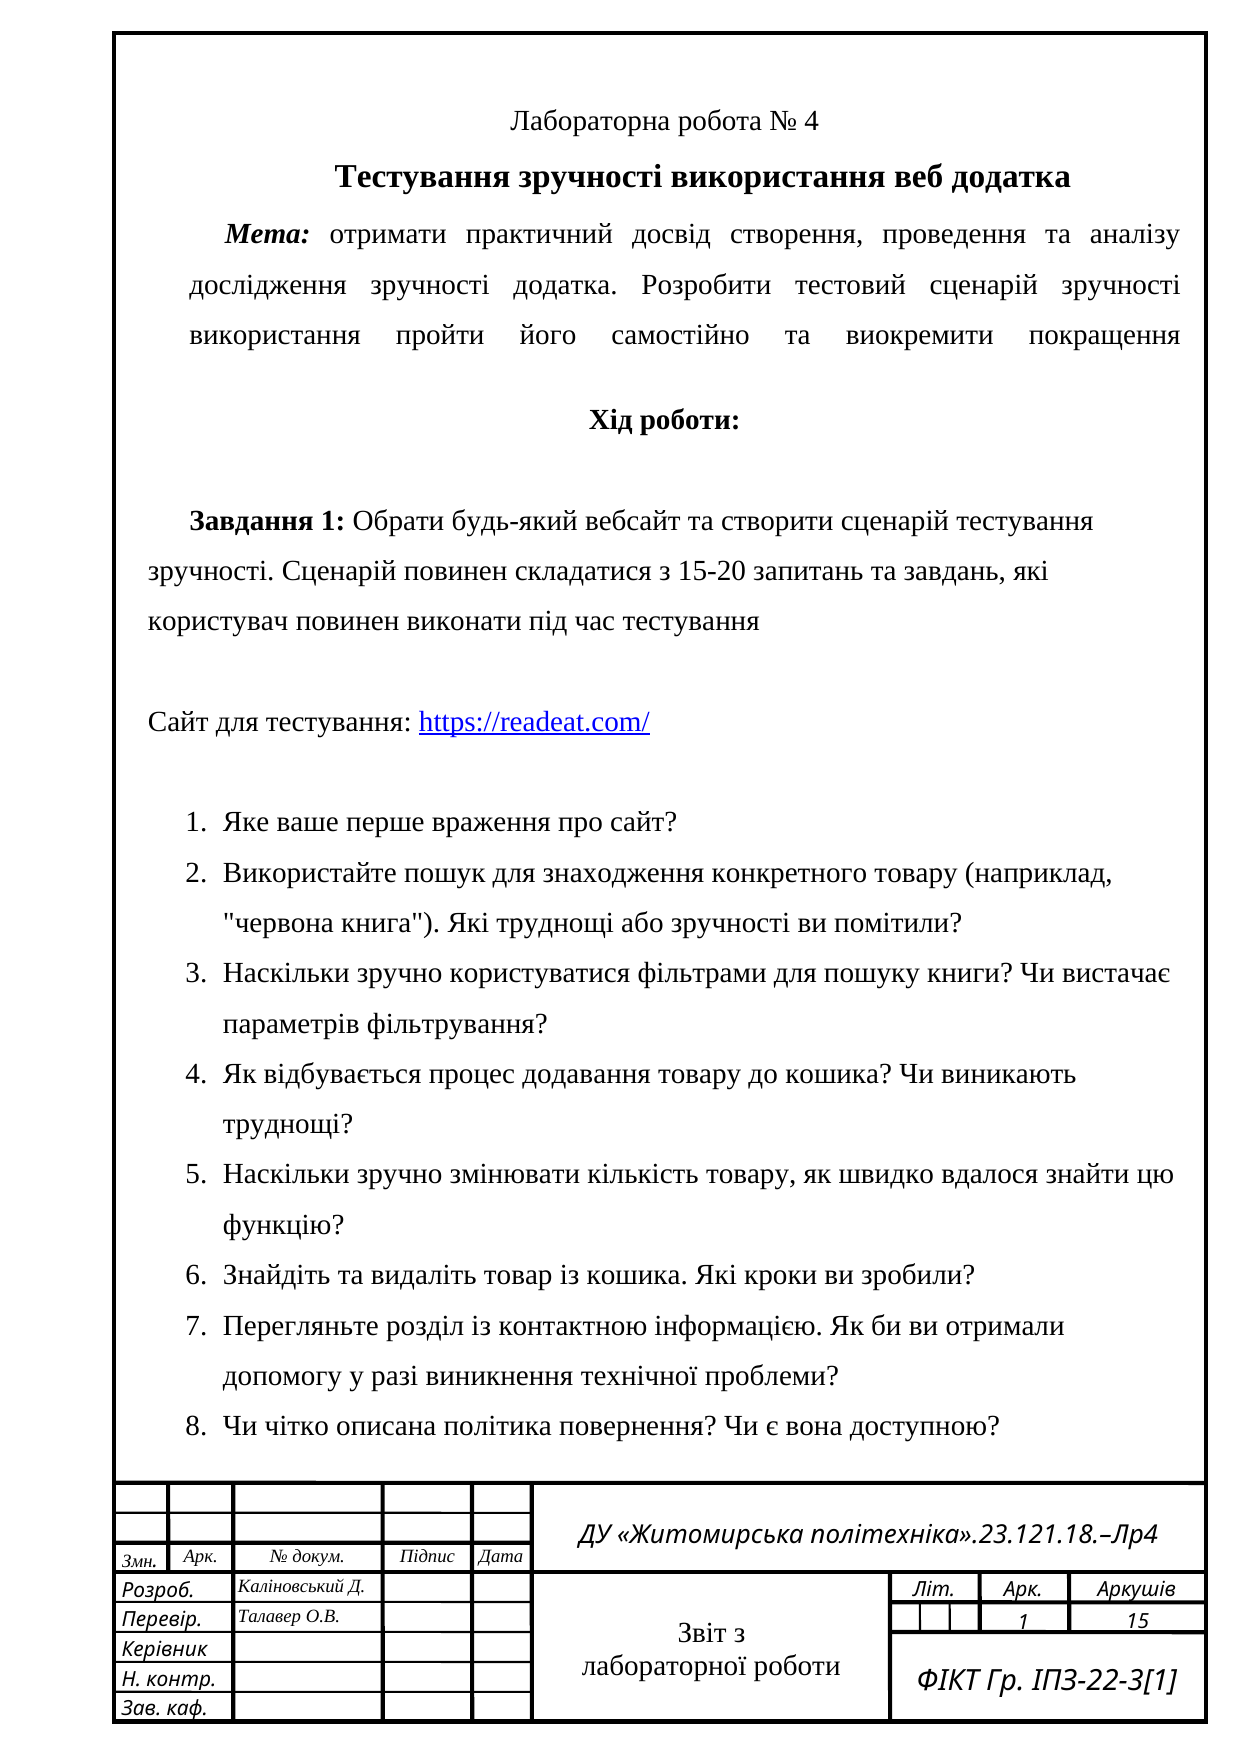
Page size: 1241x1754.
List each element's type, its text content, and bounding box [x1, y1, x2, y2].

text зручності. Сценарій повинен складатися з 15-20 запитань та завдань, які [148, 553, 1181, 586]
text Лабораторна робота № 4 [148, 103, 1181, 136]
list Перегляньте розділ із контактною інформацією. Як би ви отримали допомогу у разі виникнення технічної проблеми? [185, 1308, 1181, 1391]
text Мета: отримати практичний досвід створення, проведення та аналізу дослідження зручності додатка. Розробити тестовий сценарій зручності використання пройти його самостійно та виокремити покращення [189, 217, 1181, 387]
list Наскільки зручно користуватися фільтрами для пошуку книги? Чи вистачає параметрів фільтрування? [185, 955, 1181, 1039]
text Сайт для тестування: https://readeat.com/ [148, 704, 1181, 737]
text Завдання 1: Обрати будь-який вебсайт та створити сценарій тестування [148, 503, 1181, 536]
list Чи чітко описана політика повернення? Чи є вона доступною? [185, 1408, 1181, 1442]
text Тестування зручності використання веб додатка [189, 156, 1181, 194]
list Як відбувається процес додавання товару до кошика? Чи виникають труднощі? [185, 1056, 1181, 1140]
text користувач повинен виконати під час тестування [148, 603, 1181, 637]
list Наскільки зручно змінювати кількість товару, як швидко вдалося знайти цю функцію? [185, 1157, 1181, 1241]
list Використайте пошук для знаходження конкретного товару (наприклад, "червона книга"). Які труднощі або зручності ви помітили? [185, 855, 1181, 939]
text Хід роботи: [148, 402, 1181, 436]
list Яке ваше перше враження про сайт? [185, 804, 1181, 838]
list Знайдіть та видаліть товар із кошика. Які кроки ви зробили? [185, 1257, 1181, 1291]
